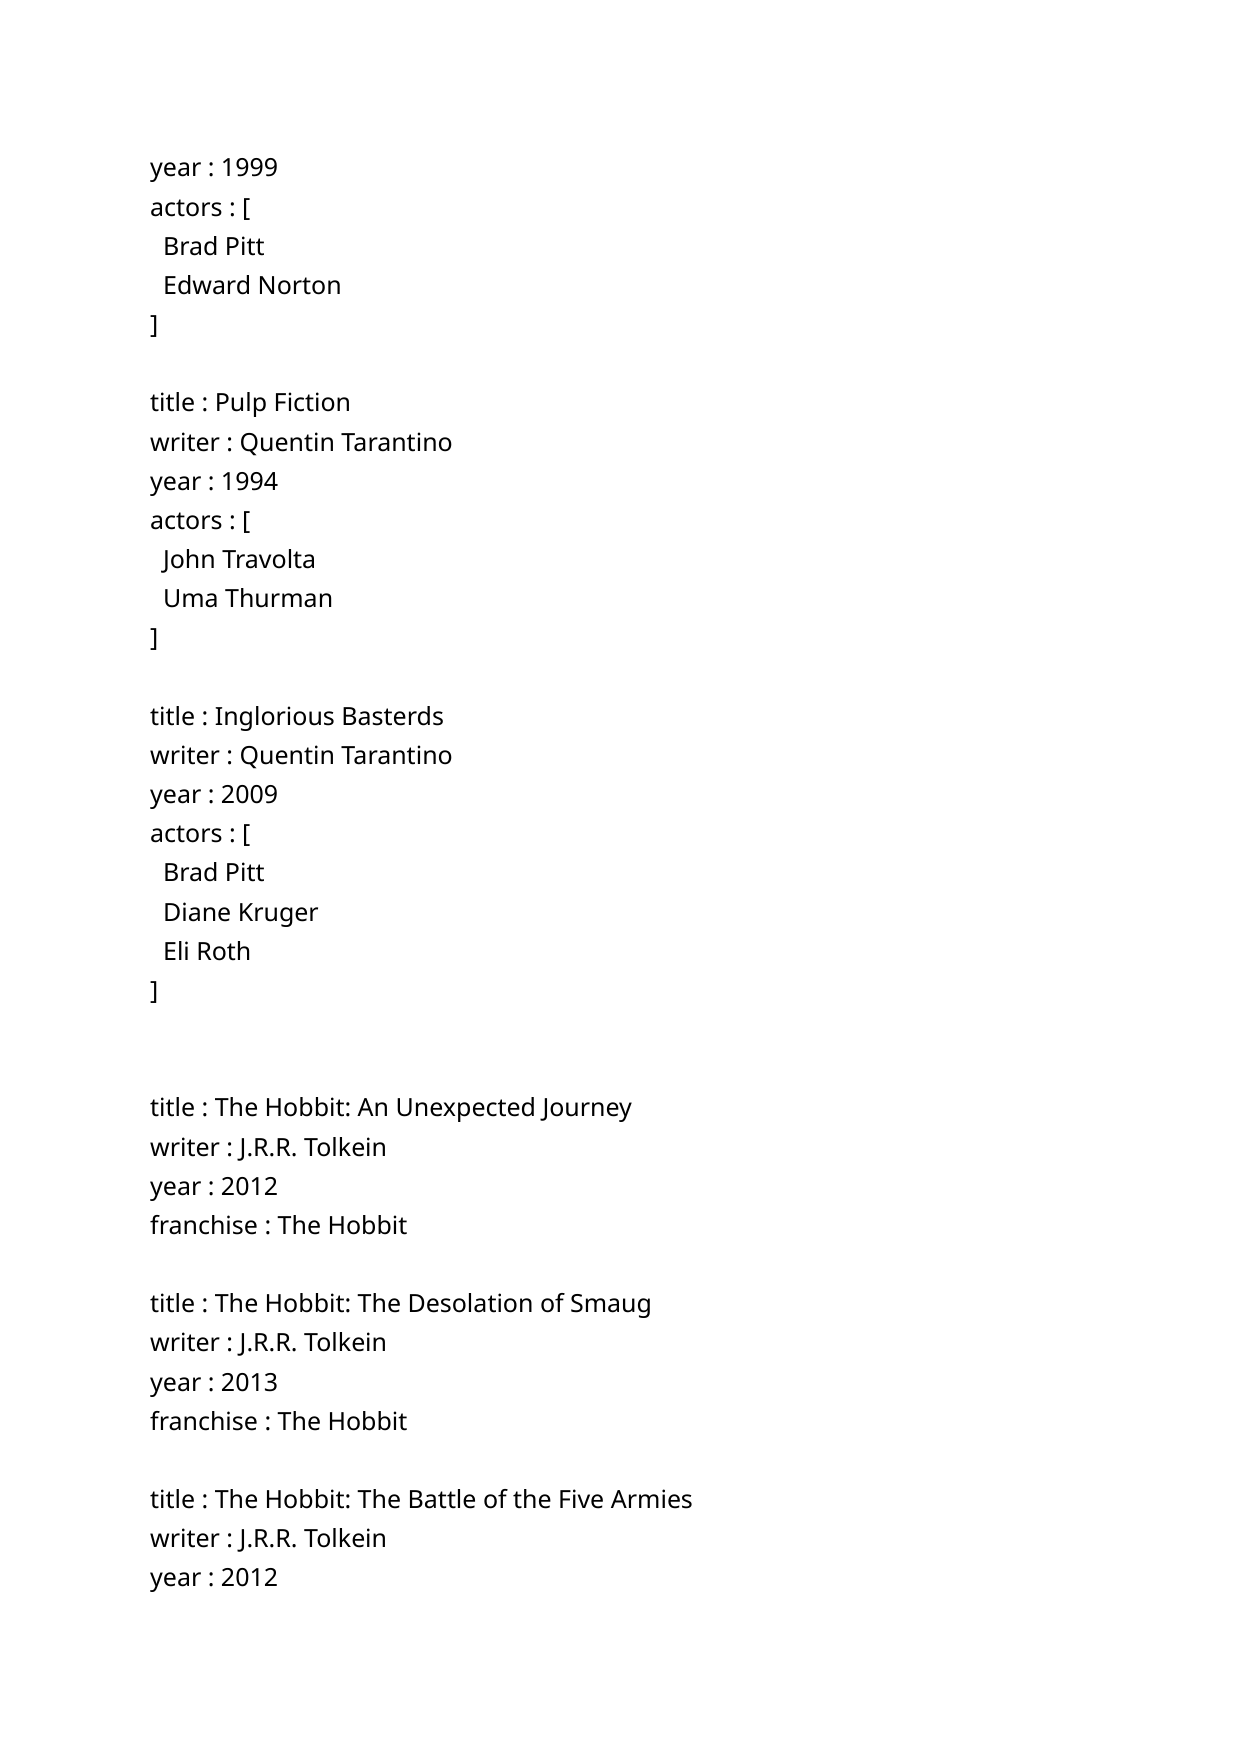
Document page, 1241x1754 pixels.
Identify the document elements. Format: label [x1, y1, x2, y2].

text [150, 150, 1090, 1594]
